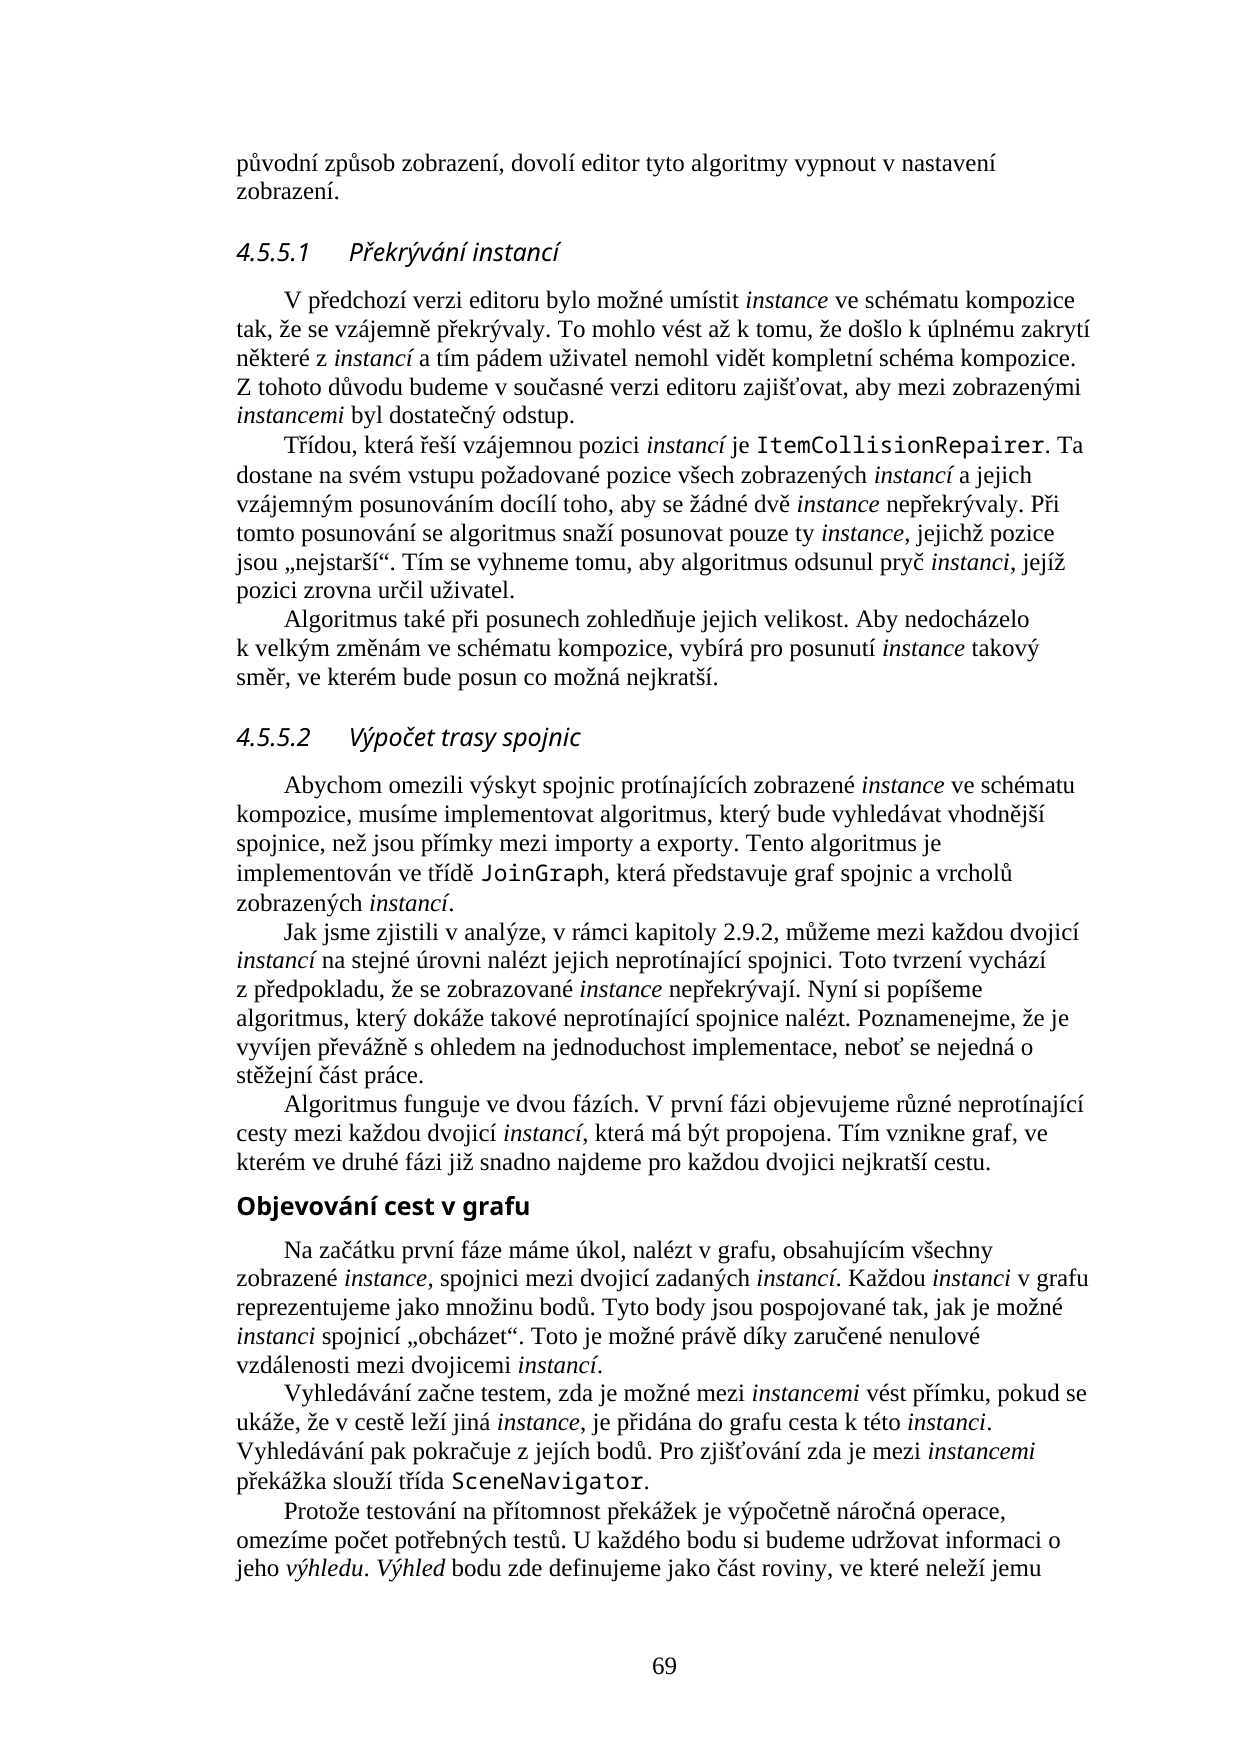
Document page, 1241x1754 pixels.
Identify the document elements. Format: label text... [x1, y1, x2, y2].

text Jak jsme zjistili v analýze, v rámci kapitoly 2.9.2, můžeme mezi každou dvojicí instancí na stejné úrovni nalézt jejich neprotínající spojnici. Toto tvrzení vychází z předpokladu, že se zobrazované instance nepřekrývají. Nyní si popíšeme algoritmus, který dokáže takové neprotínající spojnice nalézt. Poznamenejme, že je vyvíjen převážně s ohledem na jednoduchost implementace, neboť se nejedná o stěžejní část práce. [236, 917, 1092, 1089]
text Vyhledávání začne testem, zda je možné mezi instancemi vést přímku, pokud se ukáže, že v cestě leží jiná instance, je přidána do grafu cesta k této instanci. Vyhledávání pak pokračuje z jejích bodů. Pro zjišťování zda je mezi instancemi překážka slouží třída SceneNavigator. [236, 1378, 1092, 1496]
text Algoritmus funguje ve dvou fázích. V první fázi objevujeme různé neprotínající cesty mezi každou dvojicí instancí, která má být propojena. Tím vznikne graf, ve kterém ve druhé fázi již snadno najdeme pro každou dvojici nejkratší cestu. [236, 1089, 1092, 1176]
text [236, 1496, 1092, 1582]
text V předchozí verzi editoru bylo možné umístit instance ve schématu kompozice tak, že se vzájemně překrývaly. To mohlo vést až k tomu, že došlo k úplnému zakrytí některé z instancí a tím pádem uživatel nemohl vidět kompletní schéma kompozice. Z tohoto důvodu budeme v současné verzi editoru zajišťovat, aby mezi zobrazenými instancemi byl dostatečný odstup. [236, 285, 1092, 429]
text Objevování cest v grafu [236, 1188, 1092, 1222]
text Třídou, která řeší vzájemnou pozici instancí je ItemCollisionRepairer. Ta dostane na svém vstupu požadované pozice všech zobrazených instancí a jejich vzájemným posunováním docílí toho, aby se žádné dvě instance nepřekrývaly. Při tomto posunování se algoritmus snaží posunovat pouze ty instance, jejichž pozice jsou „nejstarší“. Tím se vyhneme tomu, aby algoritmus odsunul pryč instanci, jejíž pozici zrovna určil uživatel. [236, 429, 1092, 604]
text Na začátku první fáze máme úkol, nalézt v grafu, obsahujícím všechny zobrazené instance, spojnici mezi dvojicí zadaných instancí. Každou instanci v grafu reprezentujeme jako množinu bodů. Tyto body jsou pospojované tak, jak je možné instanci spojnicí „obcházet“. Toto je možné právě díky zaručené nenulové vzdálenosti mezi dvojicemi instancí. [236, 1235, 1092, 1378]
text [236, 148, 1092, 205]
subtitle Překrývání instancí [236, 234, 1092, 268]
text Algoritmus také při posunech zohledňuje jejich velikost. Aby nedocházelo k velkým změnám ve schématu kompozice, vybírá pro posunutí instance takový směr, ve kterém bude posun co možná nejkratší. [236, 604, 1092, 690]
text Abychom omezili výskyt spojnic protínajících zobrazené instance ve schématu kompozice, musíme implementovat algoritmus, který bude vyhledávat vhodnější spojnice, než jsou přímky mezi importy a exporty. Tento algoritmus je implementován ve třídě JoinGraph, která představuje graf spojnic a vrcholů zobrazených instancí. [236, 771, 1092, 917]
subtitle Výpočet trasy spojnic [236, 719, 1092, 754]
